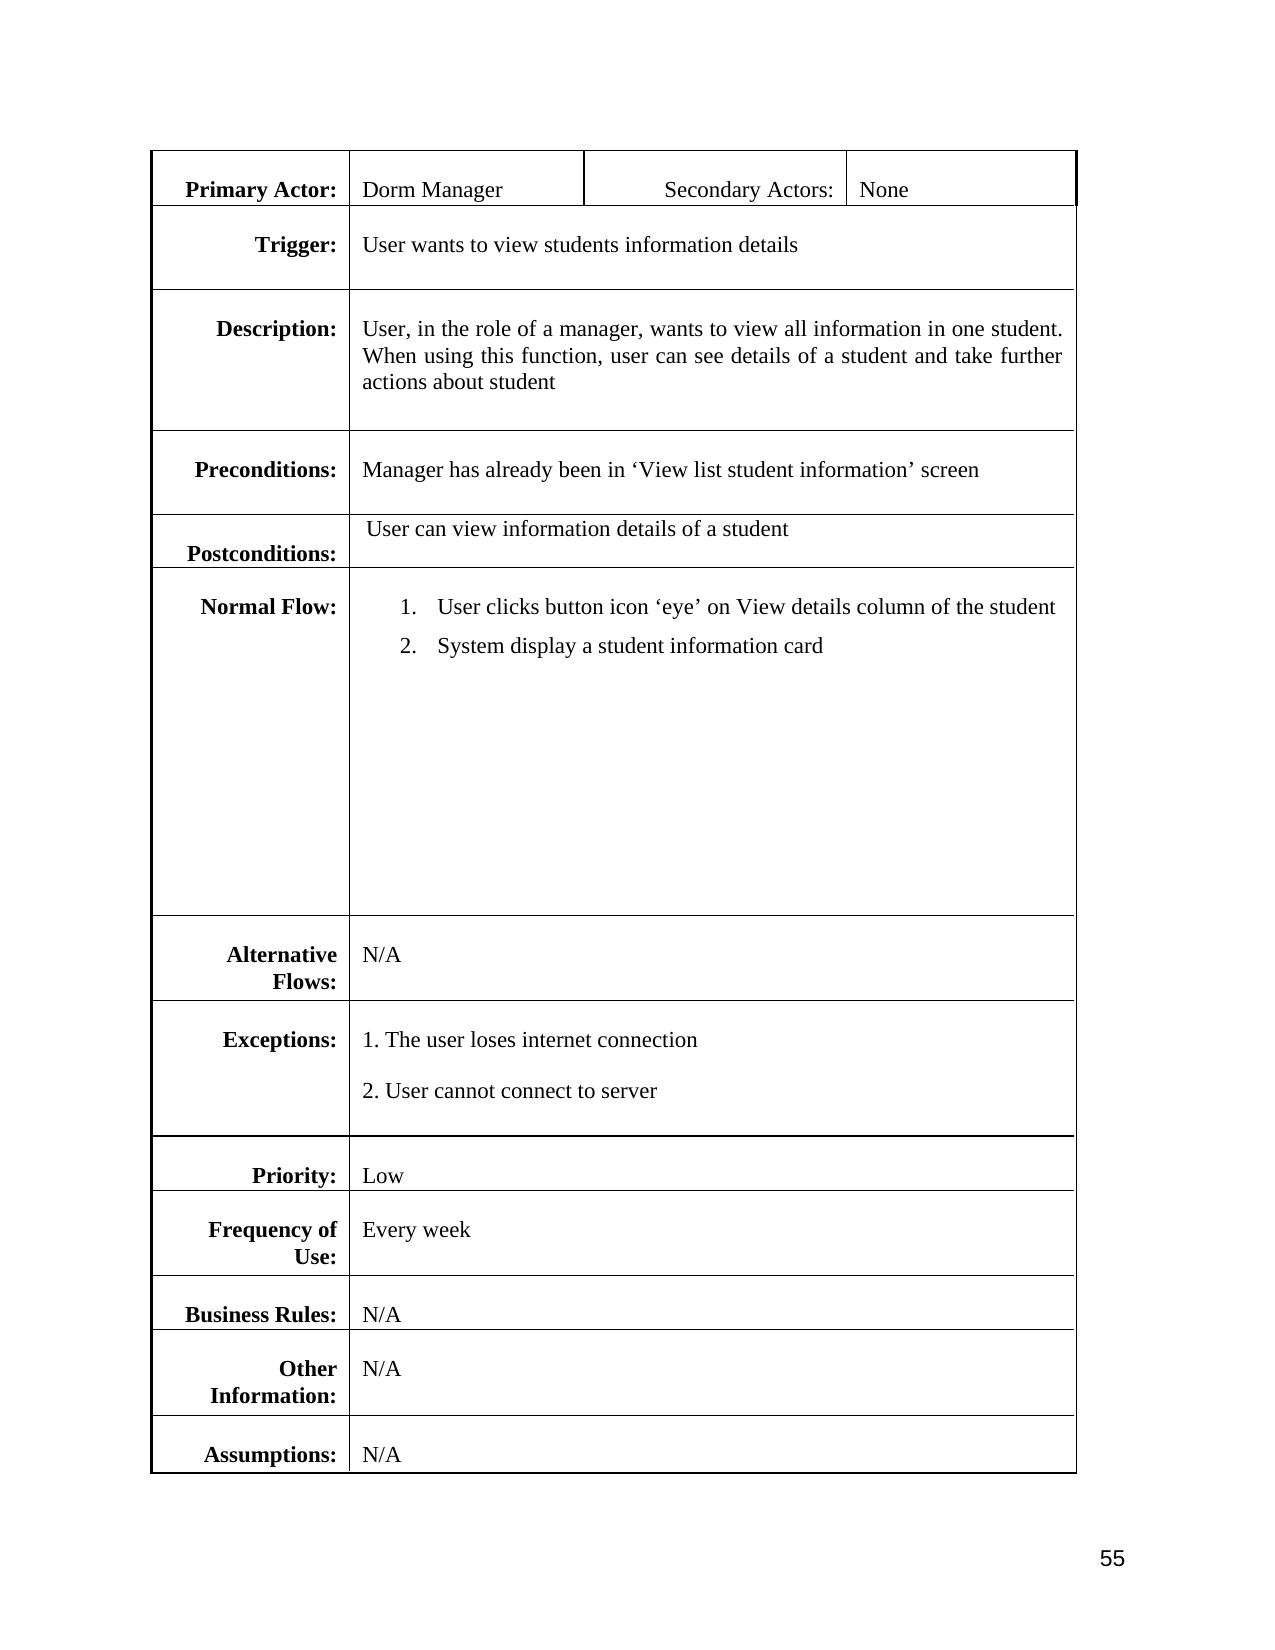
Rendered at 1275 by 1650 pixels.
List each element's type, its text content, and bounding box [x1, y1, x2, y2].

table_cell Normal Flow: [153, 568, 349, 915]
table_cell User can view information details of a student [350, 514, 1076, 567]
table_cell Manager has already been in ‘View list student information’ screen [350, 430, 1076, 514]
table_cell Alternative Flows: [153, 916, 349, 999]
table_cell N/A [350, 1415, 1076, 1471]
table_cell N/A [350, 1329, 1076, 1415]
table_cell Frequency of Use: [153, 1191, 349, 1274]
table_cell Trigger: [153, 206, 349, 289]
table_cell User wants to view students information details [350, 205, 1076, 289]
table_cell Primary Actor: [153, 151, 349, 205]
table_cell Preconditions: [153, 431, 349, 514]
table_cell N/A [350, 1275, 1076, 1329]
table_cell None [847, 151, 1075, 205]
table_cell Other Information: [153, 1330, 349, 1415]
table_cell Business Rules: [153, 1276, 349, 1329]
table_cell Priority: [153, 1137, 349, 1190]
table_cell User, in the role of a manager, wants to view all information in one student. When using this function, user can see details of a student and take further actions about student [350, 289, 1076, 430]
table_cell Description: [153, 290, 349, 430]
table_cell Secondary Actors: [585, 151, 846, 205]
table_cell User clicks button icon ‘eye’ on View details column of the student System display a student information card [350, 567, 1076, 915]
table_cell 1. The user loses internet connection 2. User cannot connect to server [350, 1000, 1076, 1135]
table_cell Every week [350, 1190, 1076, 1274]
table_cell Dorm Manager [350, 151, 583, 205]
table_cell Exceptions: [153, 1001, 349, 1135]
table_cell Assumptions: [153, 1416, 349, 1471]
table_cell N/A [350, 915, 1076, 999]
table_cell Low [350, 1135, 1076, 1190]
table_cell Postconditions: [153, 515, 349, 567]
